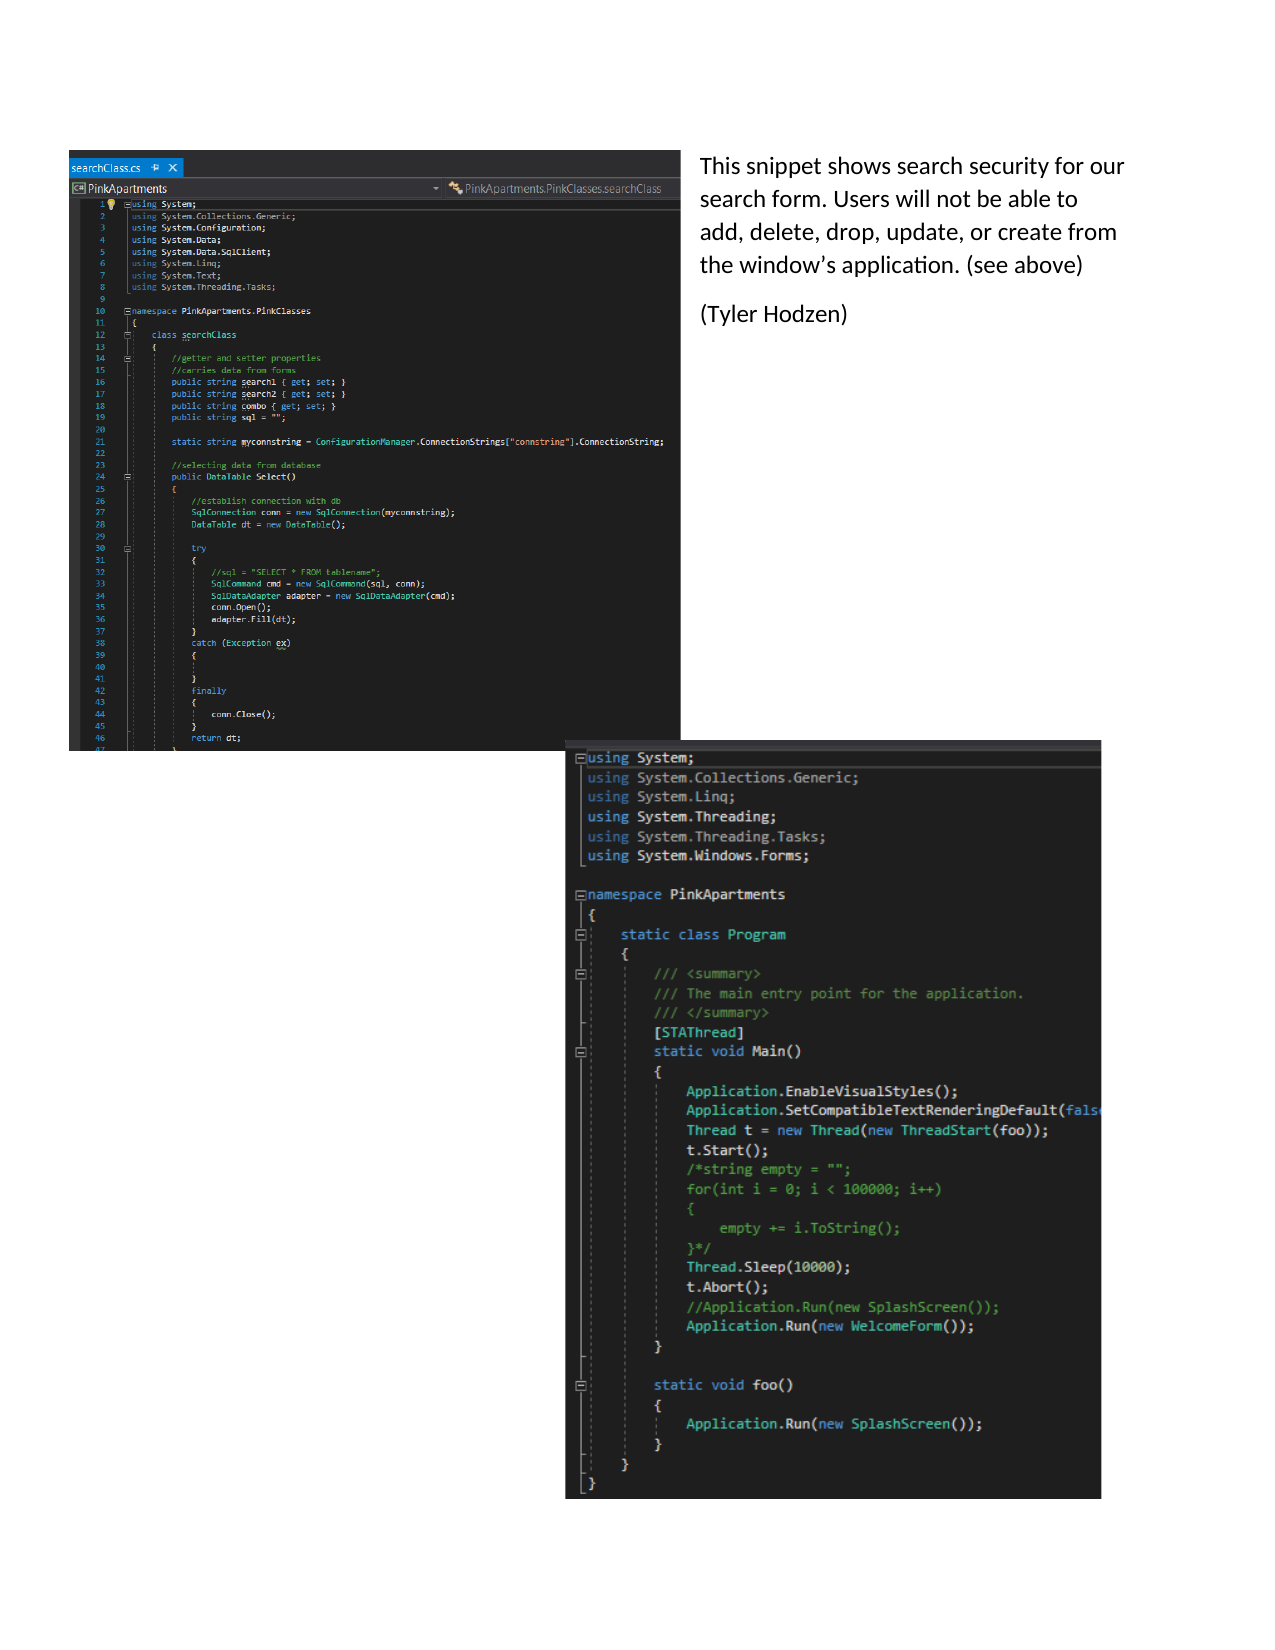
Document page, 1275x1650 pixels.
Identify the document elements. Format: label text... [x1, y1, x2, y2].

text (Tyler Hodzen) [681, 298, 1125, 329]
text This snippet shows search security for our search form. Users will not be able to add, delete, drop, update, or create from the window’s application. (see above) [681, 150, 1125, 279]
picture [68, 150, 1101, 1496]
